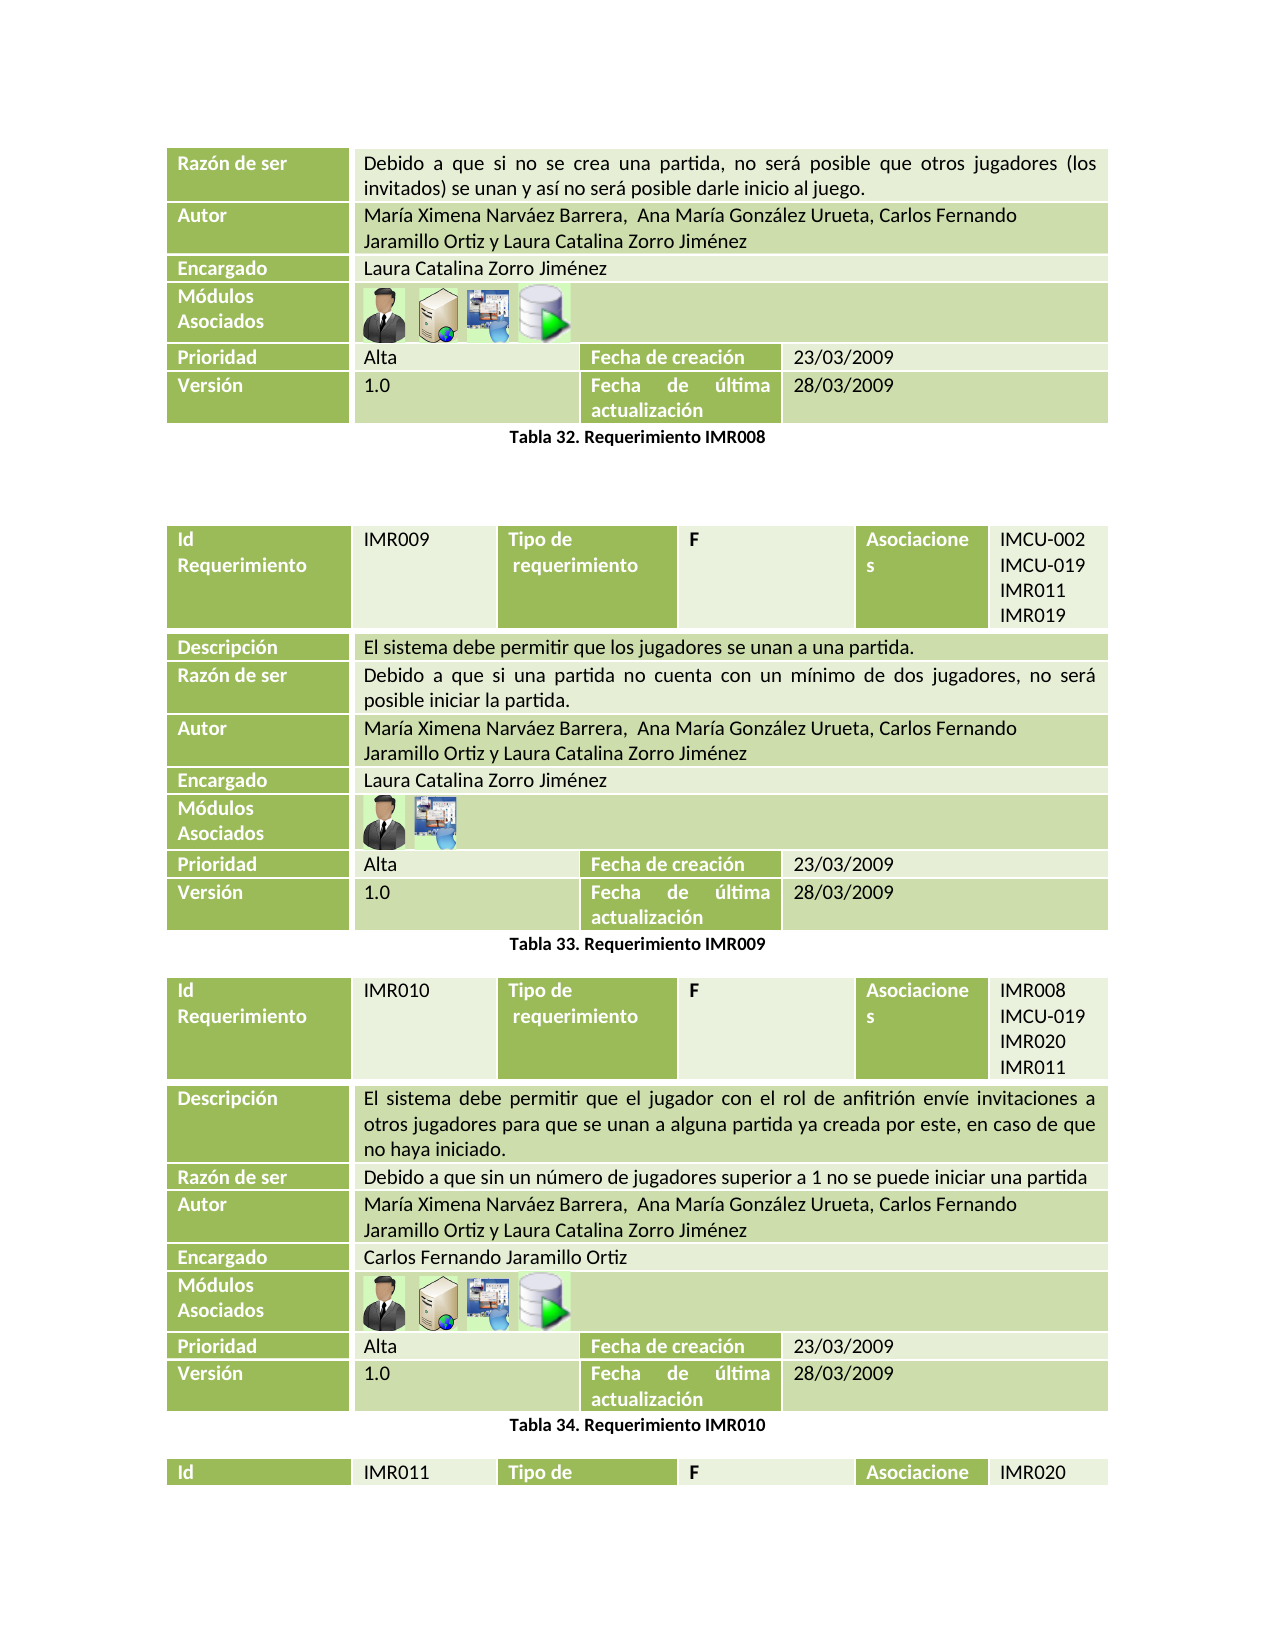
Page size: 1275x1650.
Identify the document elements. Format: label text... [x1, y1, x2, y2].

table_header F [679, 526, 854, 628]
table_cell Fecha de creación [580, 1333, 781, 1358]
table_cell [571, 283, 1108, 342]
table_cell Carlos Fernando Jaramillo Ortiz [355, 1244, 1108, 1270]
table_header IMR008 IMCU-019 IMR020 IMR011 [990, 978, 1108, 1079]
picture [363, 1276, 406, 1331]
table_cell Laura Catalina Zorro Jiménez [355, 768, 1108, 793]
table_header Id Requerimiento [167, 526, 351, 628]
table_cell Alta [355, 344, 579, 370]
picture [467, 290, 509, 343]
table_cell Alta [355, 1333, 579, 1358]
table_cell Laura Catalina Zorro Jiménez [355, 256, 1108, 281]
table_header IMR011 [353, 1459, 496, 1485]
table_cell Razón de ser [167, 1164, 349, 1189]
table_header F [679, 978, 854, 1079]
table_cell María Ximena Narváez Barrera, Ana María González Urueta, Carlos Fernando Jaramillo Ortiz y Laura Catalina Zorro Jiménez [355, 203, 1108, 253]
table_cell Descripción [167, 634, 349, 660]
table_cell 28/03/2009 [783, 372, 1108, 423]
text Tabla 32. Requerimiento IMR008 [177, 425, 1098, 448]
table_cell 1.0 [355, 879, 579, 930]
table_cell Autor [167, 715, 349, 766]
table_header Asociaciones [856, 526, 988, 628]
table_cell El sistema debe permitir que el jugador con el rol de anfitrión envíe invitaciones a otros jugadores para que se unan a alguna partida ya creada por este, en caso de que no haya iniciado. [355, 1086, 1108, 1162]
table_cell Encargado [167, 256, 349, 281]
table_cell Prioridad [167, 851, 349, 877]
table_header Asociaciones [856, 978, 988, 1079]
table_header Id Requerimiento [167, 978, 351, 1079]
table_header Tipo de requerimiento [498, 526, 677, 628]
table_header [498, 1459, 677, 1485]
text Tabla 34. Requerimiento IMR010 [177, 1414, 1098, 1436]
table_cell El sistema debe permitir que los jugadores se unan a una partida. [355, 634, 1108, 660]
table_cell Debido a que sin un número de jugadores superior a 1 no se puede iniciar una partida [355, 1164, 1108, 1189]
table_cell Fecha de última actualización [581, 879, 781, 930]
table_cell 1.0 [355, 1361, 579, 1411]
table_cell Descripción [167, 1086, 349, 1162]
table_cell Fecha de creación [580, 851, 781, 877]
picture [419, 1276, 458, 1331]
table_cell Versión [167, 1361, 349, 1411]
table_header IMCU-002 IMCU-019 IMR011 IMR019 [990, 526, 1108, 628]
table_cell María Ximena Narváez Barrera, Ana María González Urueta, Carlos Fernando Jaramillo Ortiz y Laura Catalina Zorro Jiménez [355, 1191, 1108, 1242]
picture [518, 1271, 571, 1331]
table_cell 1.0 [355, 372, 579, 423]
table_header IMR020 [990, 1459, 1108, 1485]
table_cell Debido a que si no se crea una partida, no será posible que otros jugadores (los invitados) se unan y así no será posible darle inicio al juego. [355, 149, 1108, 201]
picture [467, 1278, 509, 1331]
table_cell Versión [167, 879, 349, 930]
table_cell 23/03/2009 [783, 1333, 1108, 1358]
table_cell Fecha de última actualización [581, 1361, 781, 1411]
table_cell [406, 795, 1108, 849]
table_cell 28/03/2009 [783, 879, 1108, 930]
table_header Tipo de requerimiento [498, 978, 677, 1079]
table_cell Versión [167, 372, 349, 423]
table_cell [571, 1272, 1108, 1331]
table_cell Debido a que si una partida no cuenta con un mínimo de dos jugadores, no será posible iniciar la partida. [355, 662, 1108, 713]
table_cell Prioridad [167, 1333, 349, 1358]
table_cell Módulos Asociados [167, 283, 349, 342]
table_cell Razón de ser [167, 148, 349, 201]
table_cell Módulos Asociados [167, 795, 349, 849]
table_cell 28/03/2009 [783, 1361, 1108, 1411]
picture [419, 288, 458, 343]
table_cell Encargado [167, 1244, 349, 1270]
picture [518, 283, 571, 343]
table_cell Fecha de creación [580, 344, 781, 370]
table_header F [679, 1459, 854, 1485]
table_cell Fecha de última actualización [581, 372, 781, 423]
table_cell Prioridad [167, 344, 349, 370]
picture [363, 795, 406, 850]
table_header Id Requerimiento [167, 1459, 351, 1485]
table_cell [355, 1272, 518, 1331]
table_cell Razón de ser [167, 662, 349, 713]
table_cell 23/03/2009 [783, 344, 1108, 370]
table_cell [355, 283, 518, 342]
table_cell María Ximena Narváez Barrera, Ana María González Urueta, Carlos Fernando Jaramillo Ortiz y Laura Catalina Zorro Jiménez [355, 715, 1108, 766]
table_cell Módulos Asociados [167, 1272, 349, 1331]
table_cell [355, 795, 363, 849]
table_cell Autor [167, 1191, 349, 1242]
table_header IMR010 [353, 978, 496, 1079]
table_header IMR009 [353, 526, 496, 628]
text Tabla 33. Requerimiento IMR009 [177, 932, 1098, 955]
table_cell Alta [355, 851, 579, 877]
picture [414, 796, 457, 850]
table_cell Encargado [167, 768, 349, 793]
picture [363, 288, 406, 343]
table_cell Autor [167, 203, 349, 253]
table_header Asociaciones [856, 1459, 988, 1485]
table_cell 23/03/2009 [783, 851, 1108, 877]
